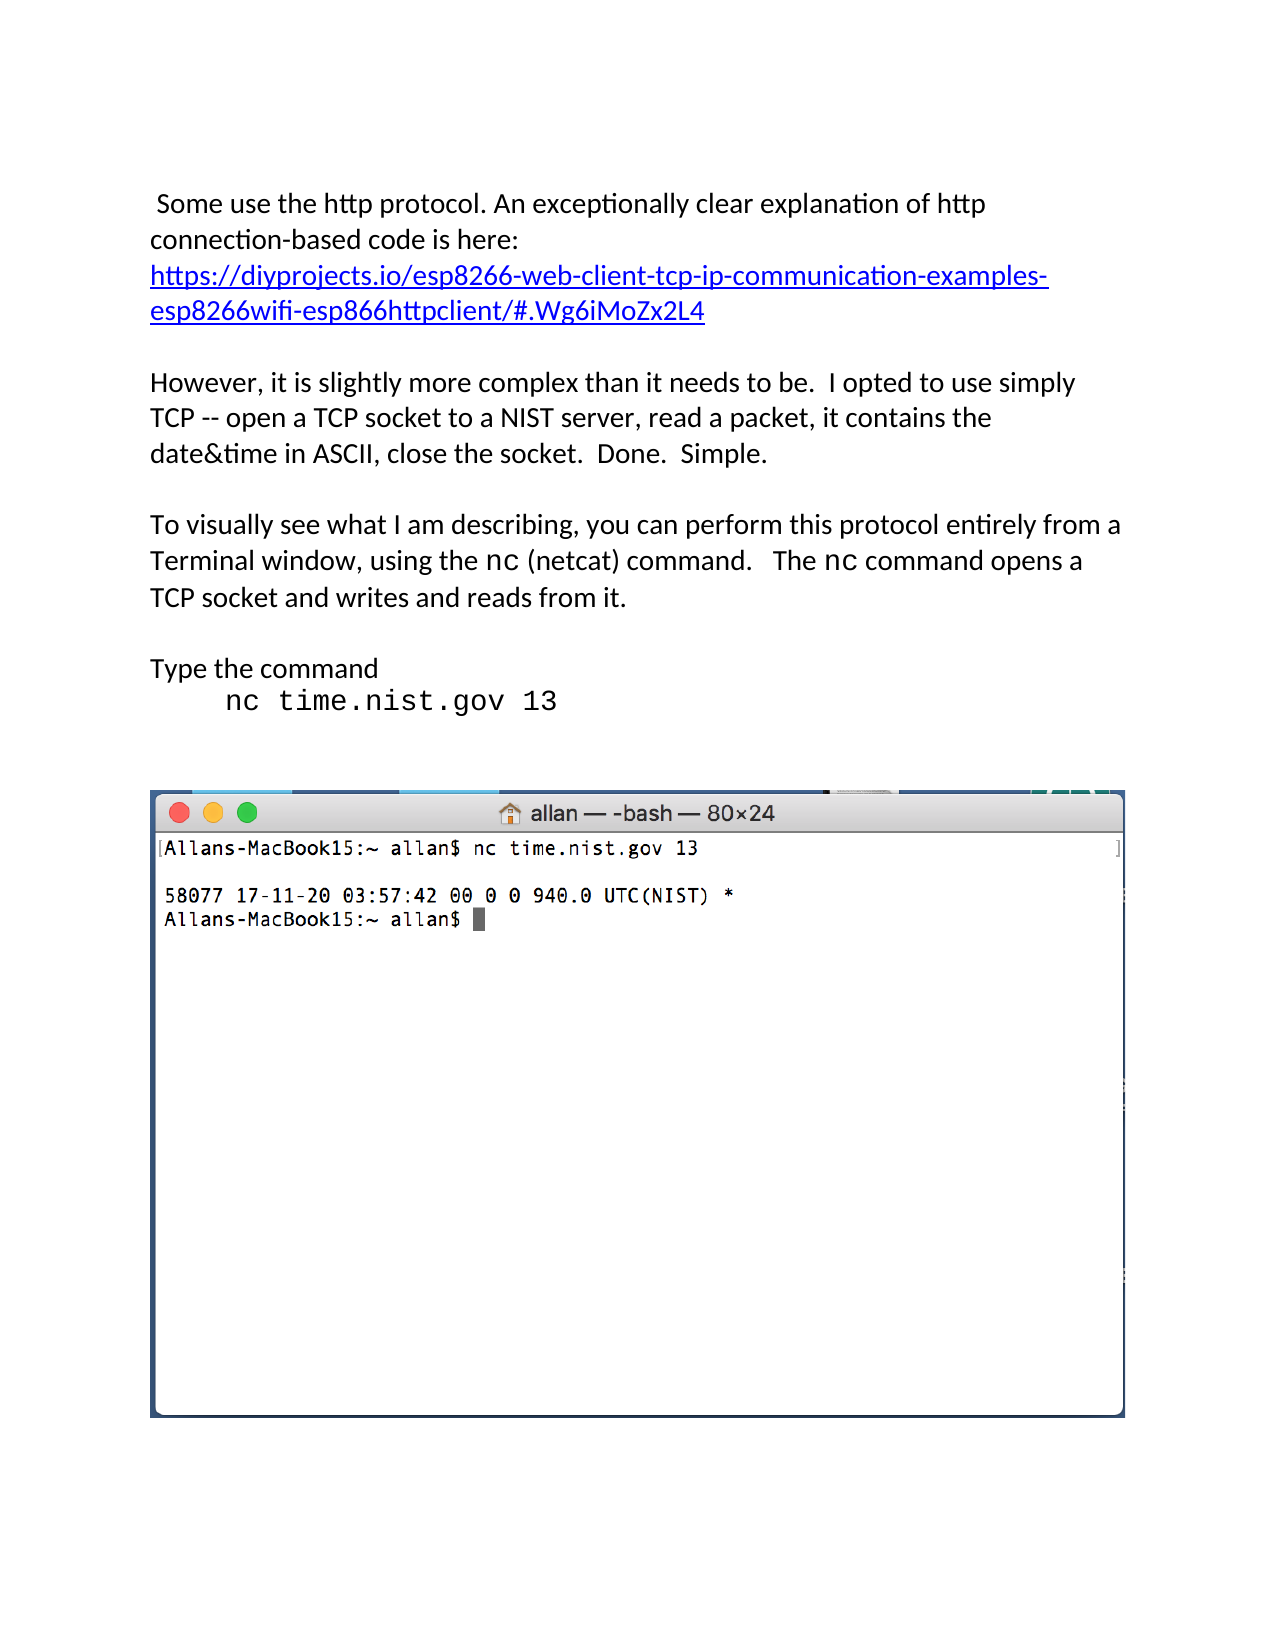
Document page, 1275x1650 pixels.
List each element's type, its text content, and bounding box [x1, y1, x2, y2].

text To visually see what I am describing, you can perform this protocol entirely from a Terminal window, using the nc (netcat) command. The nc command opens a TCP socket and writes and reads from it. [150, 506, 1125, 614]
text nc time.nist.gov 13 [150, 686, 1125, 719]
text Some use the http protocol. An exceptionally clear explanation of http connection-based code is here: [150, 186, 1125, 257]
text Type the command [150, 650, 1125, 686]
picture [150, 790, 1125, 1418]
text However, it is slightly more complex than it needs to be. I opted to use simply TCP -- open a TCP socket to a NIST server, read a packet, it contains the date&time in ASCII, close the socket. Done. Simple. [150, 364, 1125, 471]
text https://diyprojects.io/esp8266-web-client-tcp-ip-communication-examples-esp8266wifi-esp866httpclient/#.Wg6iMoZx2L4 [150, 257, 1125, 328]
